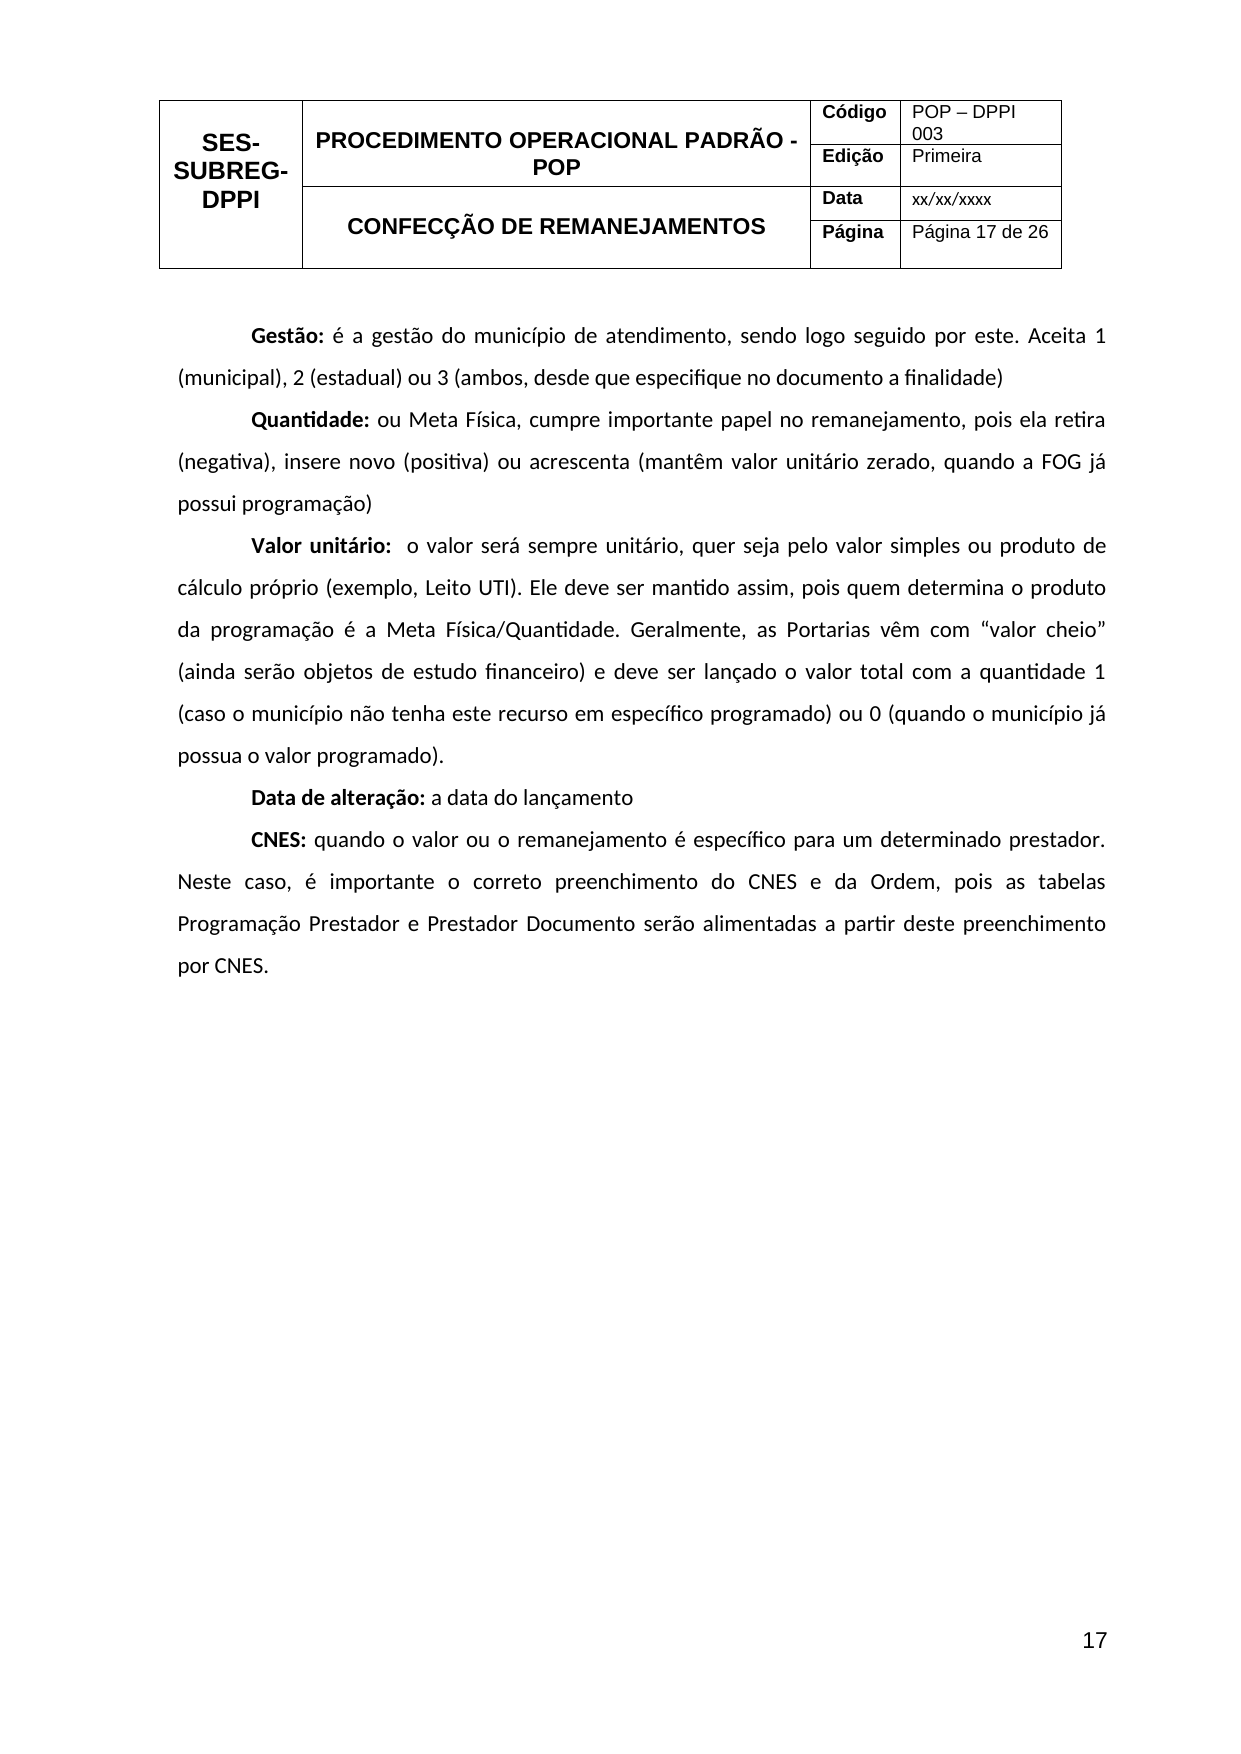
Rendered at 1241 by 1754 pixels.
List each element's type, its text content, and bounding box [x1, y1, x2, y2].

text Quantidade: ou Meta Física, cumpre importante papel no remanejamento, pois ela retira (negativa), insere novo (positiva) ou acrescenta (mantêm valor unitário zerado, quando a FOG já possui programação) [177, 405, 1107, 517]
text Data de alteração: a data do lançamento [177, 783, 1107, 811]
text Valor unitário: o valor será sempre unitário, quer seja pelo valor simples ou produto de cálculo próprio (exemplo, Leito UTI). Ele deve ser mantido assim, pois quem determina o produto da programação é a Meta Física/Quantidade. Geralmente, as Portarias vêm com “valor cheio” (ainda serão objetos de estudo financeiro) e deve ser lançado o valor total com a quantidade 1 (caso o município não tenha este recurso em específico programado) ou 0 (quando o município já possua o valor programado). [177, 531, 1107, 769]
text CNES: quando o valor ou o remanejamento é específico para um determinado prestador. Neste caso, é importante o correto preenchimento do CNES e da Ordem, pois as tabelas Programação Prestador e Prestador Documento serão alimentadas a partir deste preenchimento por CNES. [177, 825, 1107, 979]
text Gestão: é a gestão do município de atendimento, sendo logo seguido por este. Aceita 1 (municipal), 2 (estadual) ou 3 (ambos, desde que especifique no documento a finalidade) [177, 321, 1107, 391]
